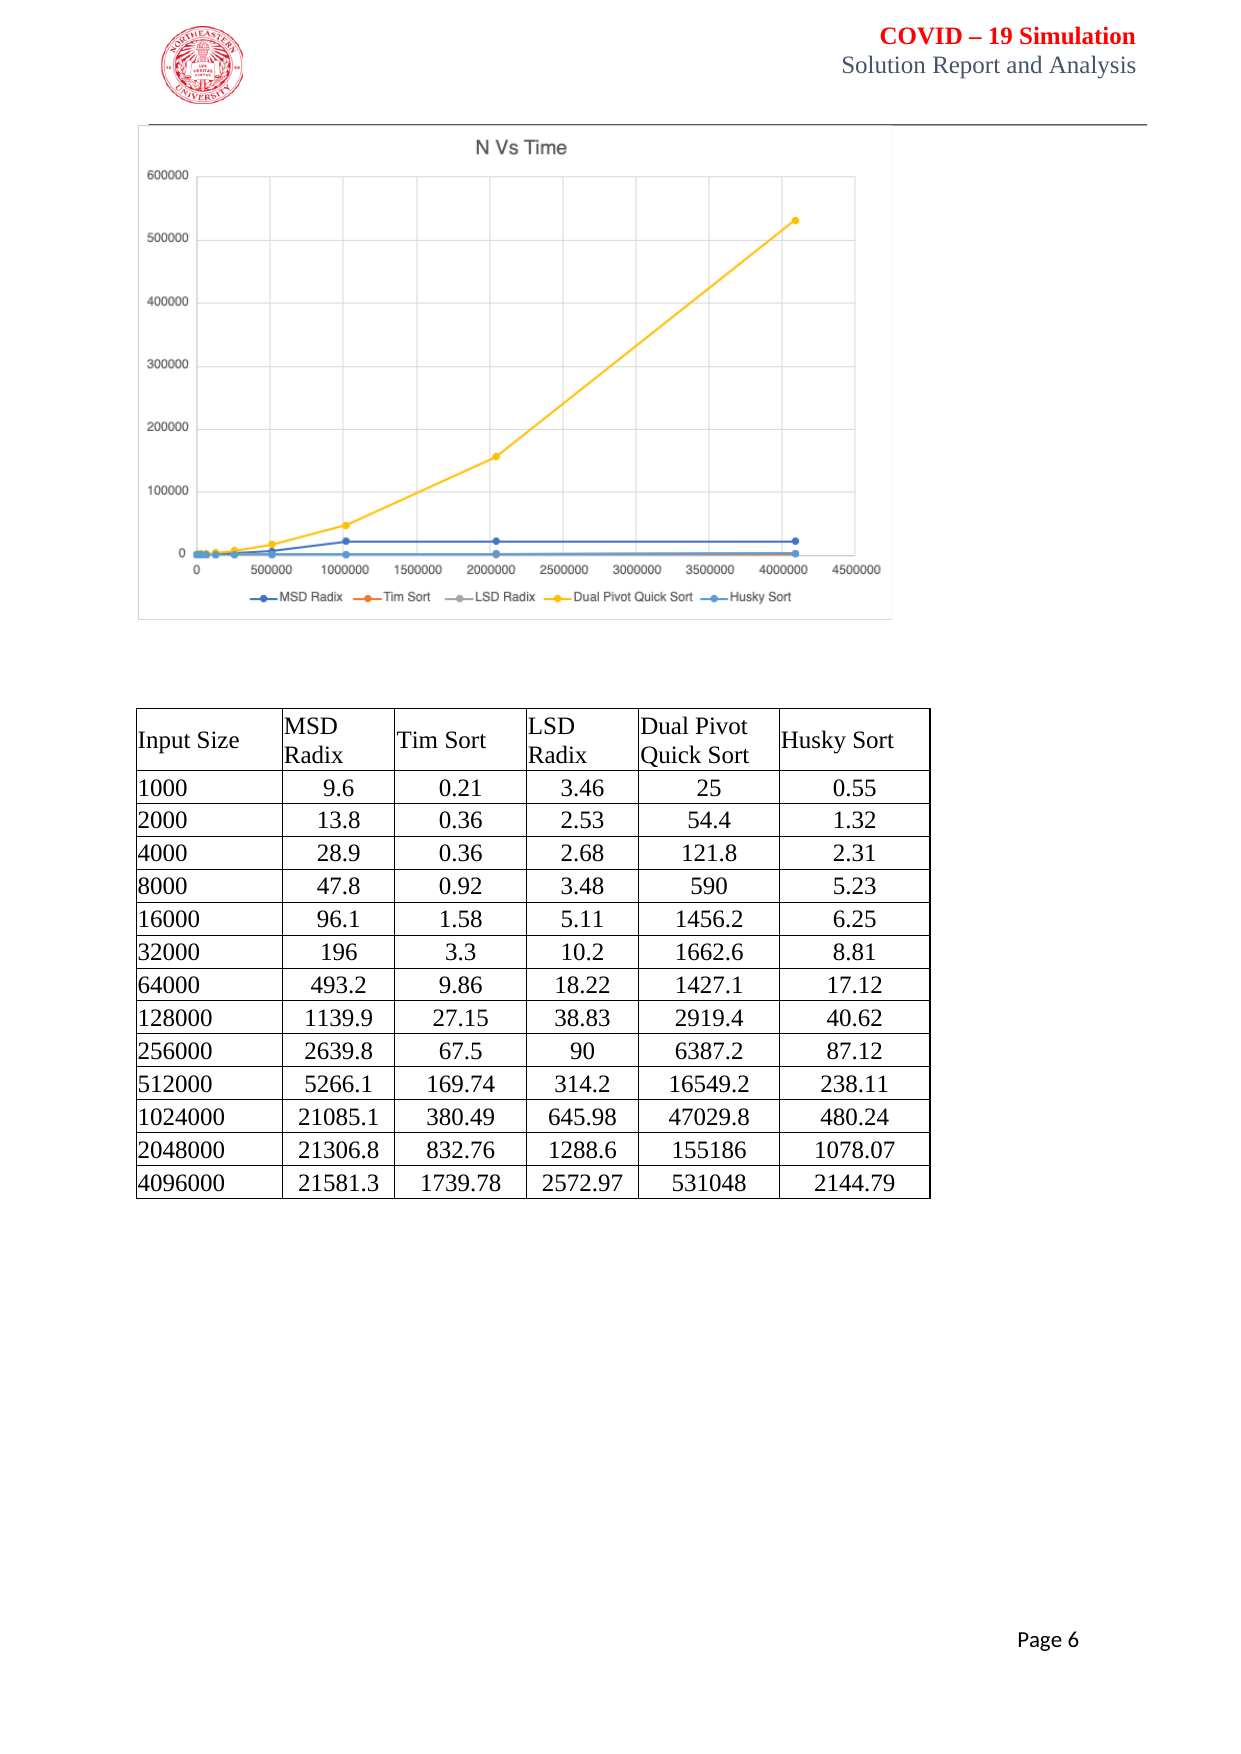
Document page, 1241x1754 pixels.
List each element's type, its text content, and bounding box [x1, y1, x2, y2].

table_cell 480.24 [780, 1100, 929, 1132]
table_cell 1078.07 [780, 1133, 929, 1165]
table_cell 1427.1 [639, 969, 779, 1000]
table_cell 380.49 [395, 1100, 526, 1132]
table_cell 0.92 [395, 870, 526, 902]
table_cell 0.55 [780, 771, 929, 803]
table_cell 121.8 [639, 837, 779, 869]
table_cell 21085.1 [283, 1100, 394, 1132]
picture [137, 125, 893, 620]
table_cell 1.32 [780, 804, 929, 836]
table_cell 1139.9 [283, 1001, 394, 1033]
table_cell 531048 [639, 1166, 779, 1198]
table_cell 4096000 [137, 1166, 282, 1198]
table_cell 87.12 [780, 1034, 929, 1066]
table_cell 47029.8 [639, 1100, 779, 1132]
table_cell 0.36 [395, 804, 526, 836]
table_cell 238.11 [780, 1067, 929, 1099]
table_cell 590 [639, 870, 779, 902]
table_cell 10.2 [527, 936, 638, 967]
table_cell 67.5 [395, 1034, 526, 1066]
table_cell 0.21 [395, 771, 526, 803]
table_header Dual Pivot Quick Sort [639, 709, 779, 770]
table_cell 2.53 [527, 804, 638, 836]
table_cell 1662.6 [639, 936, 779, 967]
table_cell 38.83 [527, 1001, 638, 1033]
table_cell 2639.8 [283, 1034, 394, 1066]
table_header Husky Sort [780, 709, 929, 770]
table_cell 493.2 [283, 969, 394, 1000]
table_cell 2048000 [137, 1133, 282, 1165]
table_cell 28.9 [283, 837, 394, 869]
table_cell 8000 [137, 870, 282, 902]
table_cell 13.8 [283, 804, 394, 836]
table_header Tim Sort [395, 709, 526, 770]
table_cell 512000 [137, 1067, 282, 1099]
table_cell 6.25 [780, 903, 929, 934]
table_cell 1024000 [137, 1100, 282, 1132]
table_cell 18.22 [527, 969, 638, 1000]
table_header MSD Radix [283, 709, 394, 770]
table_cell 21581.3 [283, 1166, 394, 1198]
picture [161, 26, 244, 104]
table_cell 2919.4 [639, 1001, 779, 1033]
table_cell 128000 [137, 1001, 282, 1033]
table_cell 2144.79 [780, 1166, 929, 1198]
table_header LSD Radix [527, 709, 638, 770]
table_cell 2.68 [527, 837, 638, 869]
table_cell 1288.6 [527, 1133, 638, 1165]
table_cell 21306.8 [283, 1133, 394, 1165]
table_cell 25 [639, 771, 779, 803]
table_cell 1739.78 [395, 1166, 526, 1198]
table_cell 256000 [137, 1034, 282, 1066]
table_cell 832.76 [395, 1133, 526, 1165]
table_cell 16549.2 [639, 1067, 779, 1099]
table_cell 9.86 [395, 969, 526, 1000]
table_cell 90 [527, 1034, 638, 1066]
table_cell 32000 [137, 936, 282, 967]
table_cell 2572.97 [527, 1166, 638, 1198]
table_cell 169.74 [395, 1067, 526, 1099]
table_cell 5266.1 [283, 1067, 394, 1099]
table_cell 1000 [137, 771, 282, 803]
table_cell 1456.2 [639, 903, 779, 934]
table_cell 5.23 [780, 870, 929, 902]
table_cell 16000 [137, 903, 282, 934]
table_cell 8.81 [780, 936, 929, 967]
table_cell 155186 [639, 1133, 779, 1165]
table_cell 5.11 [527, 903, 638, 934]
table_cell 3.3 [395, 936, 526, 967]
table_cell 2.31 [780, 837, 929, 869]
table_cell 1.58 [395, 903, 526, 934]
table_cell 196 [283, 936, 394, 967]
table_cell 96.1 [283, 903, 394, 934]
table_cell 54.4 [639, 804, 779, 836]
table_cell 314.2 [527, 1067, 638, 1099]
table_cell 17.12 [780, 969, 929, 1000]
table_cell 9.6 [283, 771, 394, 803]
table_cell 645.98 [527, 1100, 638, 1132]
table_cell 3.48 [527, 870, 638, 902]
table_cell 27.15 [395, 1001, 526, 1033]
table_cell 3.46 [527, 771, 638, 803]
table_header Input Size [137, 709, 282, 770]
table_cell 2000 [137, 804, 282, 836]
table_cell 64000 [137, 969, 282, 1000]
table_cell 4000 [137, 837, 282, 869]
table_cell 40.62 [780, 1001, 929, 1033]
table_cell 47.8 [283, 870, 394, 902]
table_cell 0.36 [395, 837, 526, 869]
table_cell 6387.2 [639, 1034, 779, 1066]
